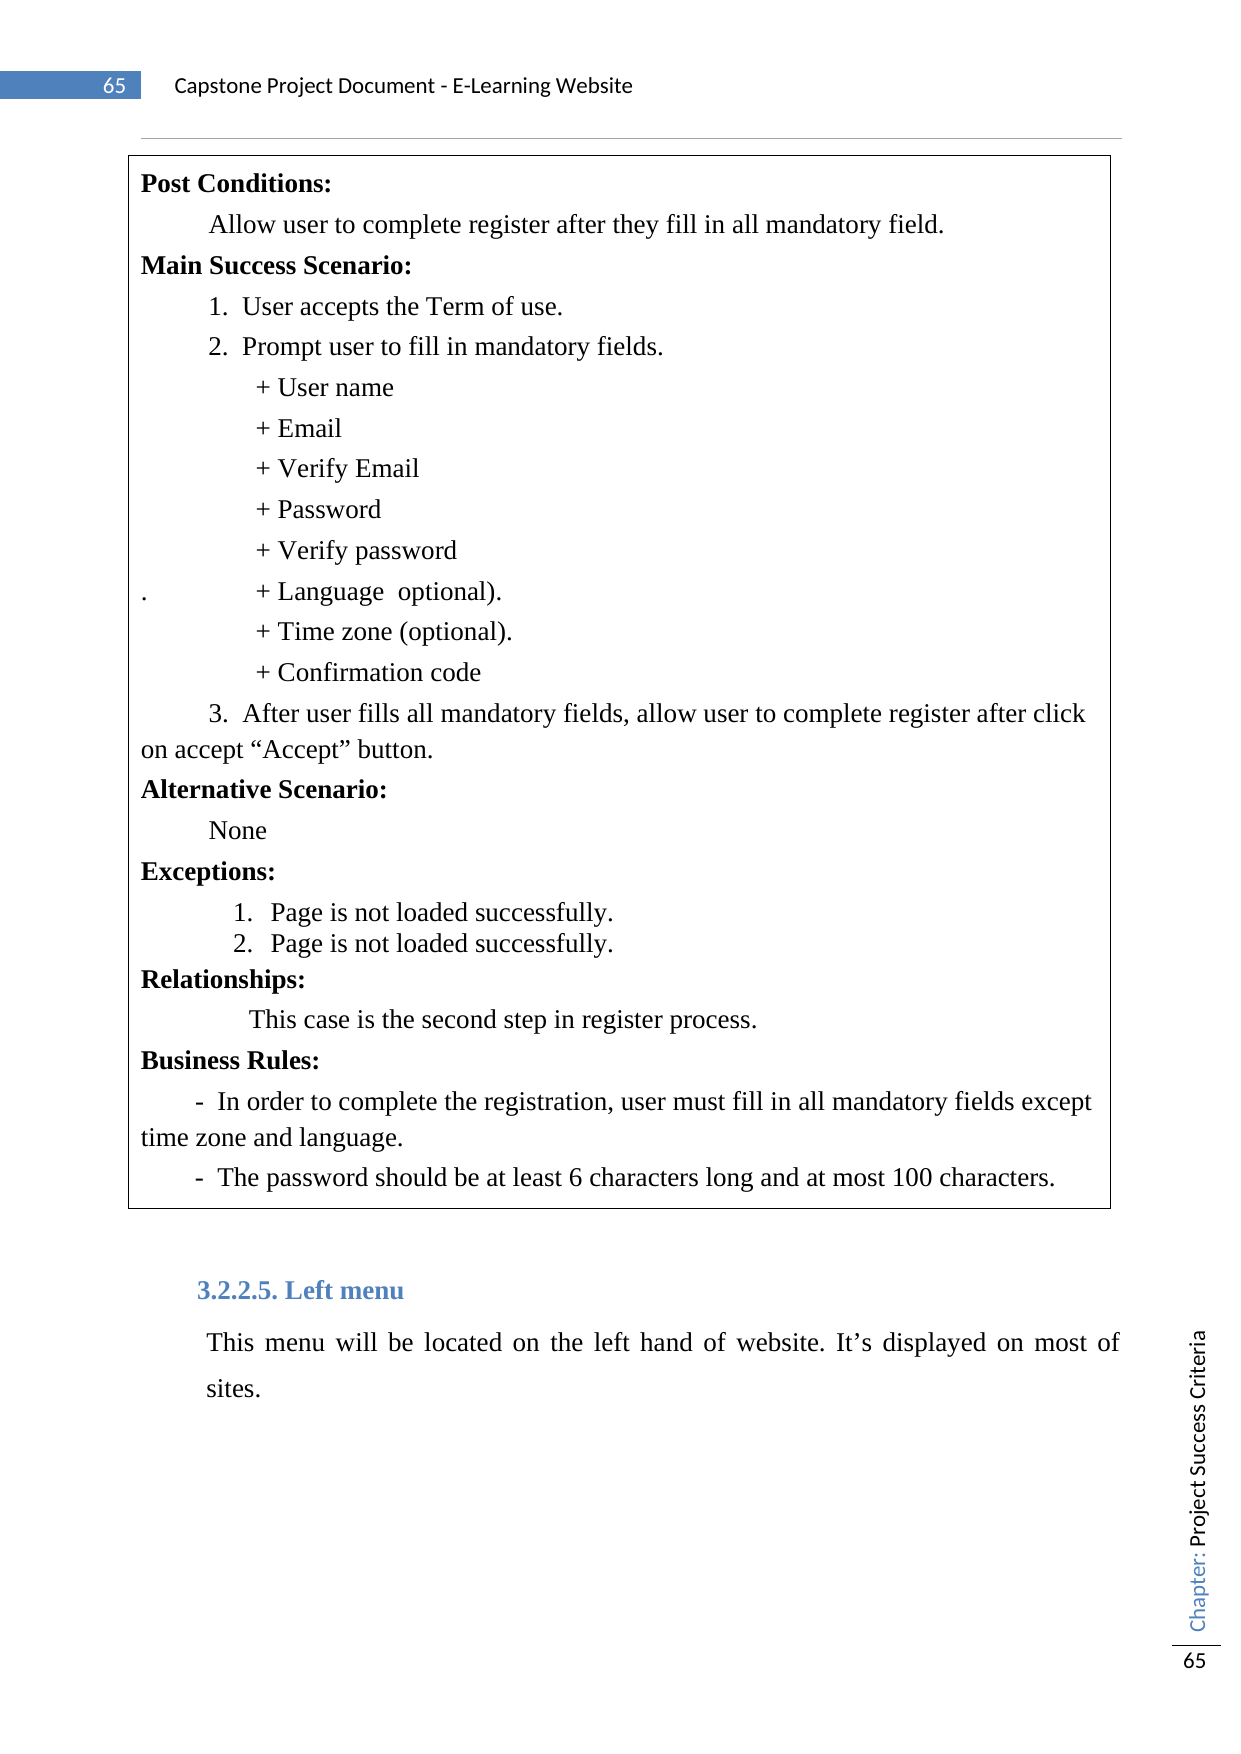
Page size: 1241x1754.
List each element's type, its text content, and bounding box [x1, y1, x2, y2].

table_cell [129, 156, 1110, 1208]
text This menu will be located on the left hand of website. It’s displayed on most of sites. [206, 1326, 1122, 1403]
subtitle 3.2.2.5. Left menu [197, 1274, 1122, 1305]
